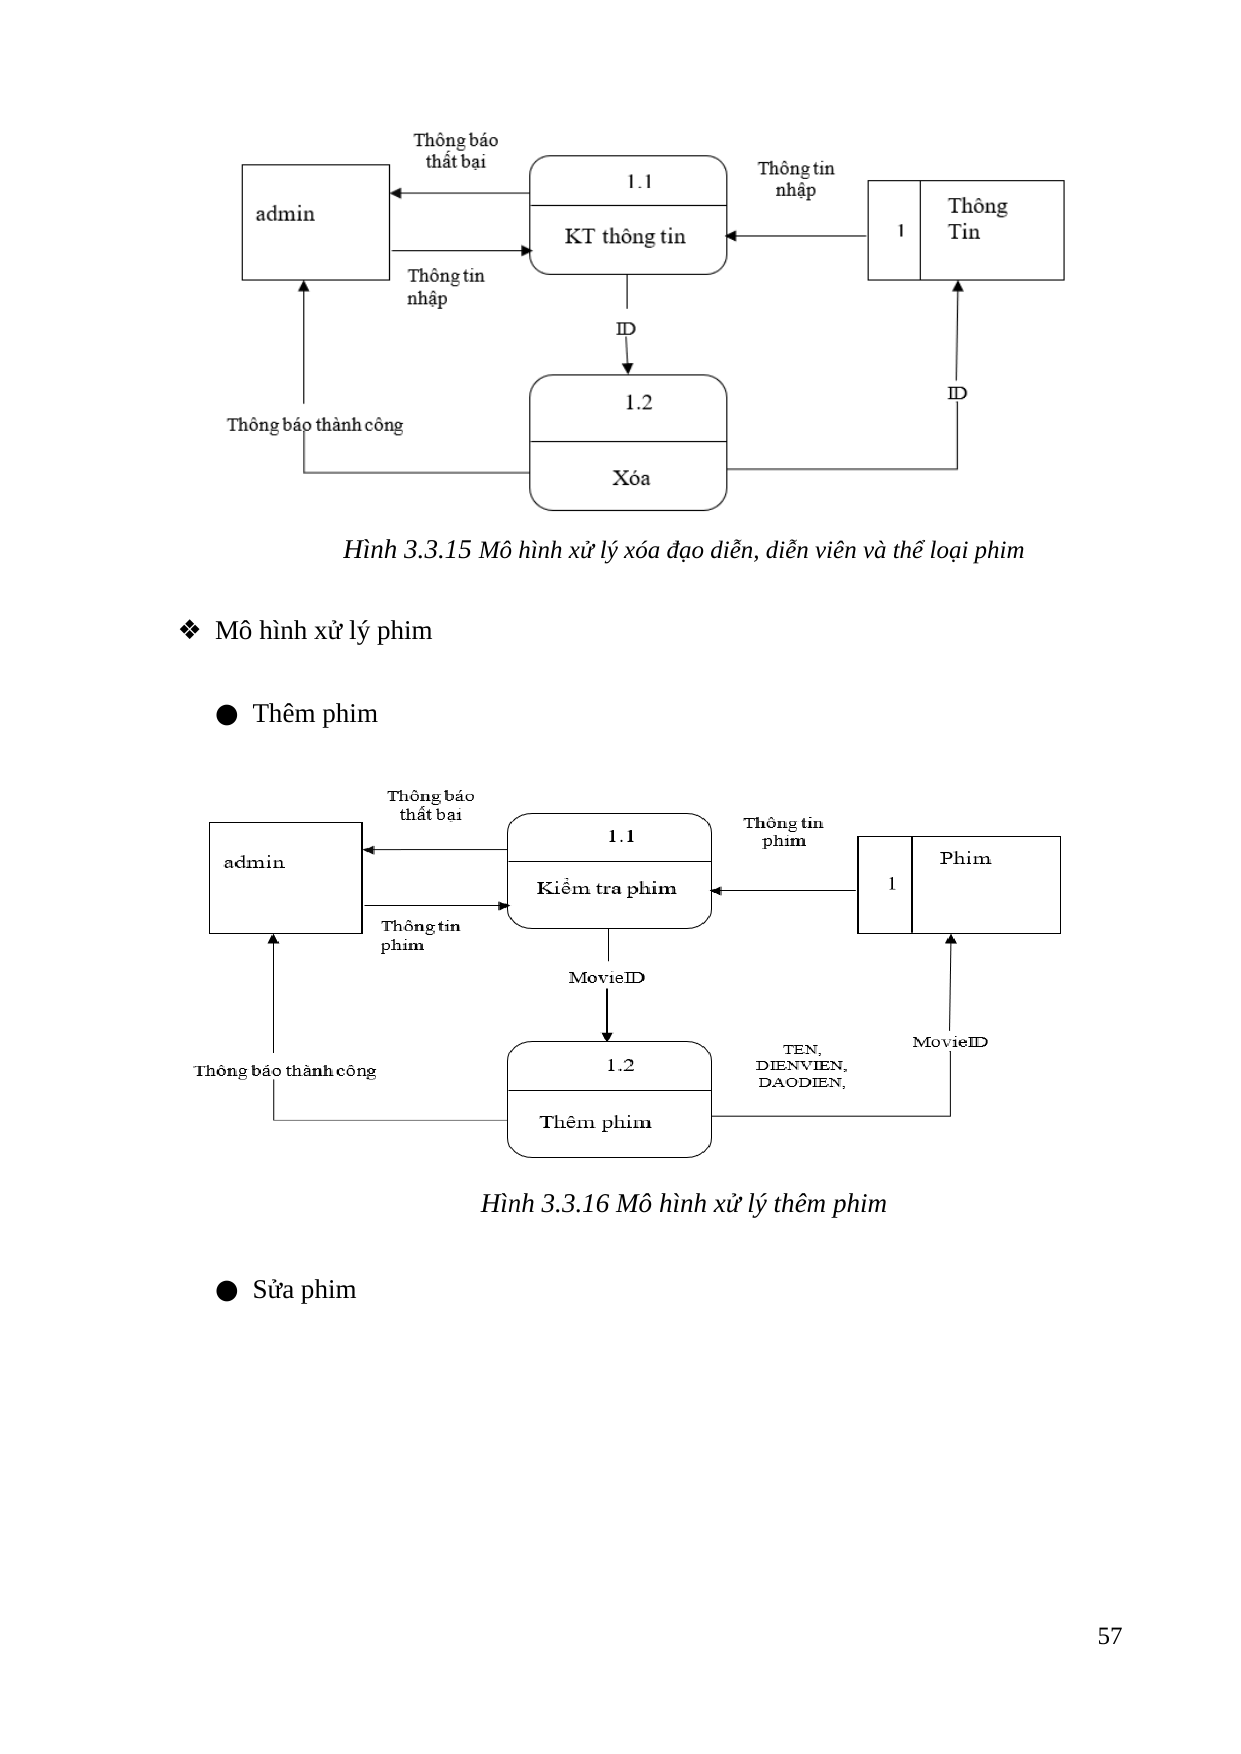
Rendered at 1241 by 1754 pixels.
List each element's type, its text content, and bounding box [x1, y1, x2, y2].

list Sửa phim [215, 1258, 1122, 1313]
picture [177, 782, 1074, 1175]
picture [214, 118, 1074, 519]
list Mô hình xử lý phim [177, 599, 1122, 654]
text Hình 3.3.16 Mô hình xử lý thêm phim [177, 1187, 1122, 1218]
list Thêm phim [215, 682, 1122, 738]
text Hình 3.3.15 Mô hình xử lý xóa đạo diễn, diễn viên và thể loại phim [177, 533, 1122, 564]
